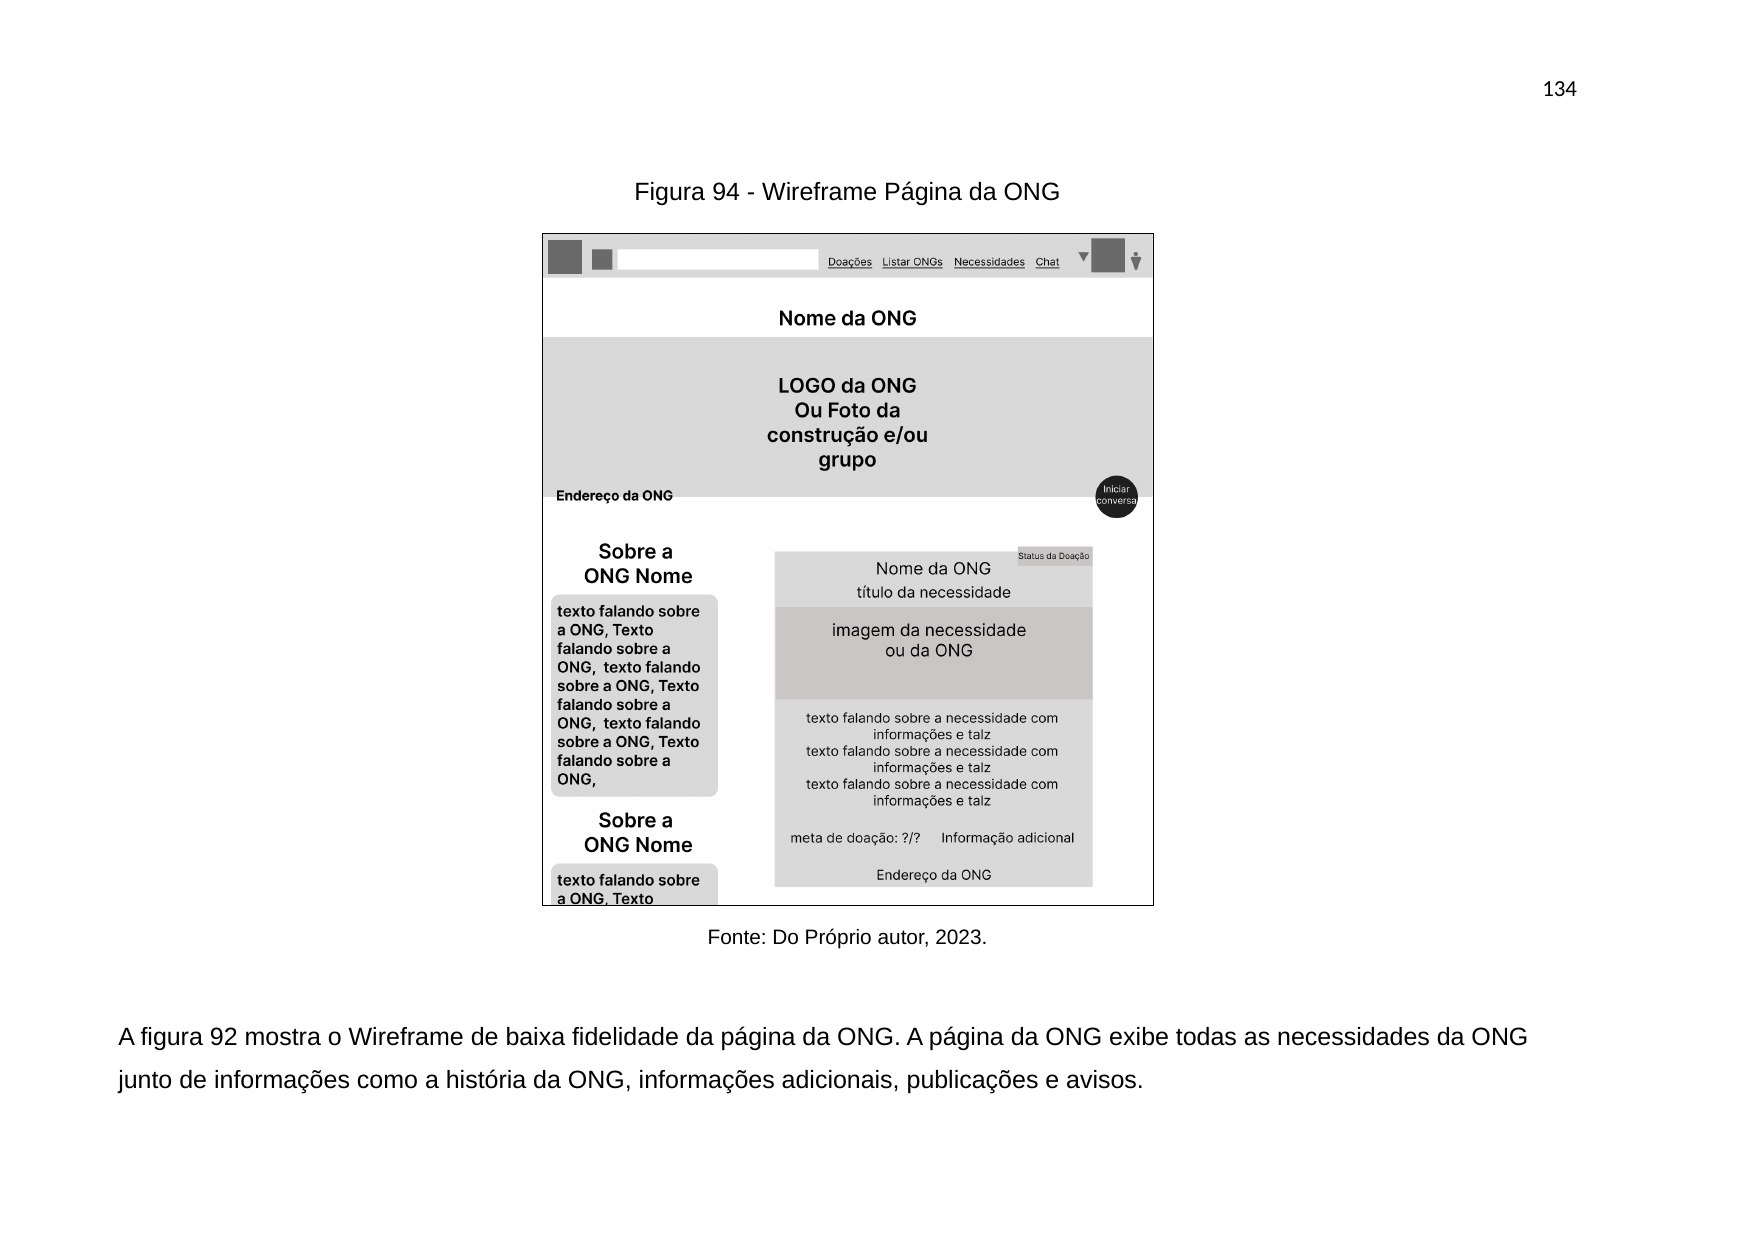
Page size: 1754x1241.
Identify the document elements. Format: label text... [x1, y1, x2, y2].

text Figura 94 - Wireframe Página da ONG [118, 177, 1577, 206]
text Fonte: Do Próprio autor, 2023. [118, 925, 1577, 949]
picture [543, 234, 1153, 905]
text A figura 92 mostra o Wireframe de baixa fidelidade da página da ONG. A página da ONG exibe todas as necessidades da ONG junto de informações como a história da ONG, informações adicionais, publicações e avisos. [118, 1022, 1577, 1094]
